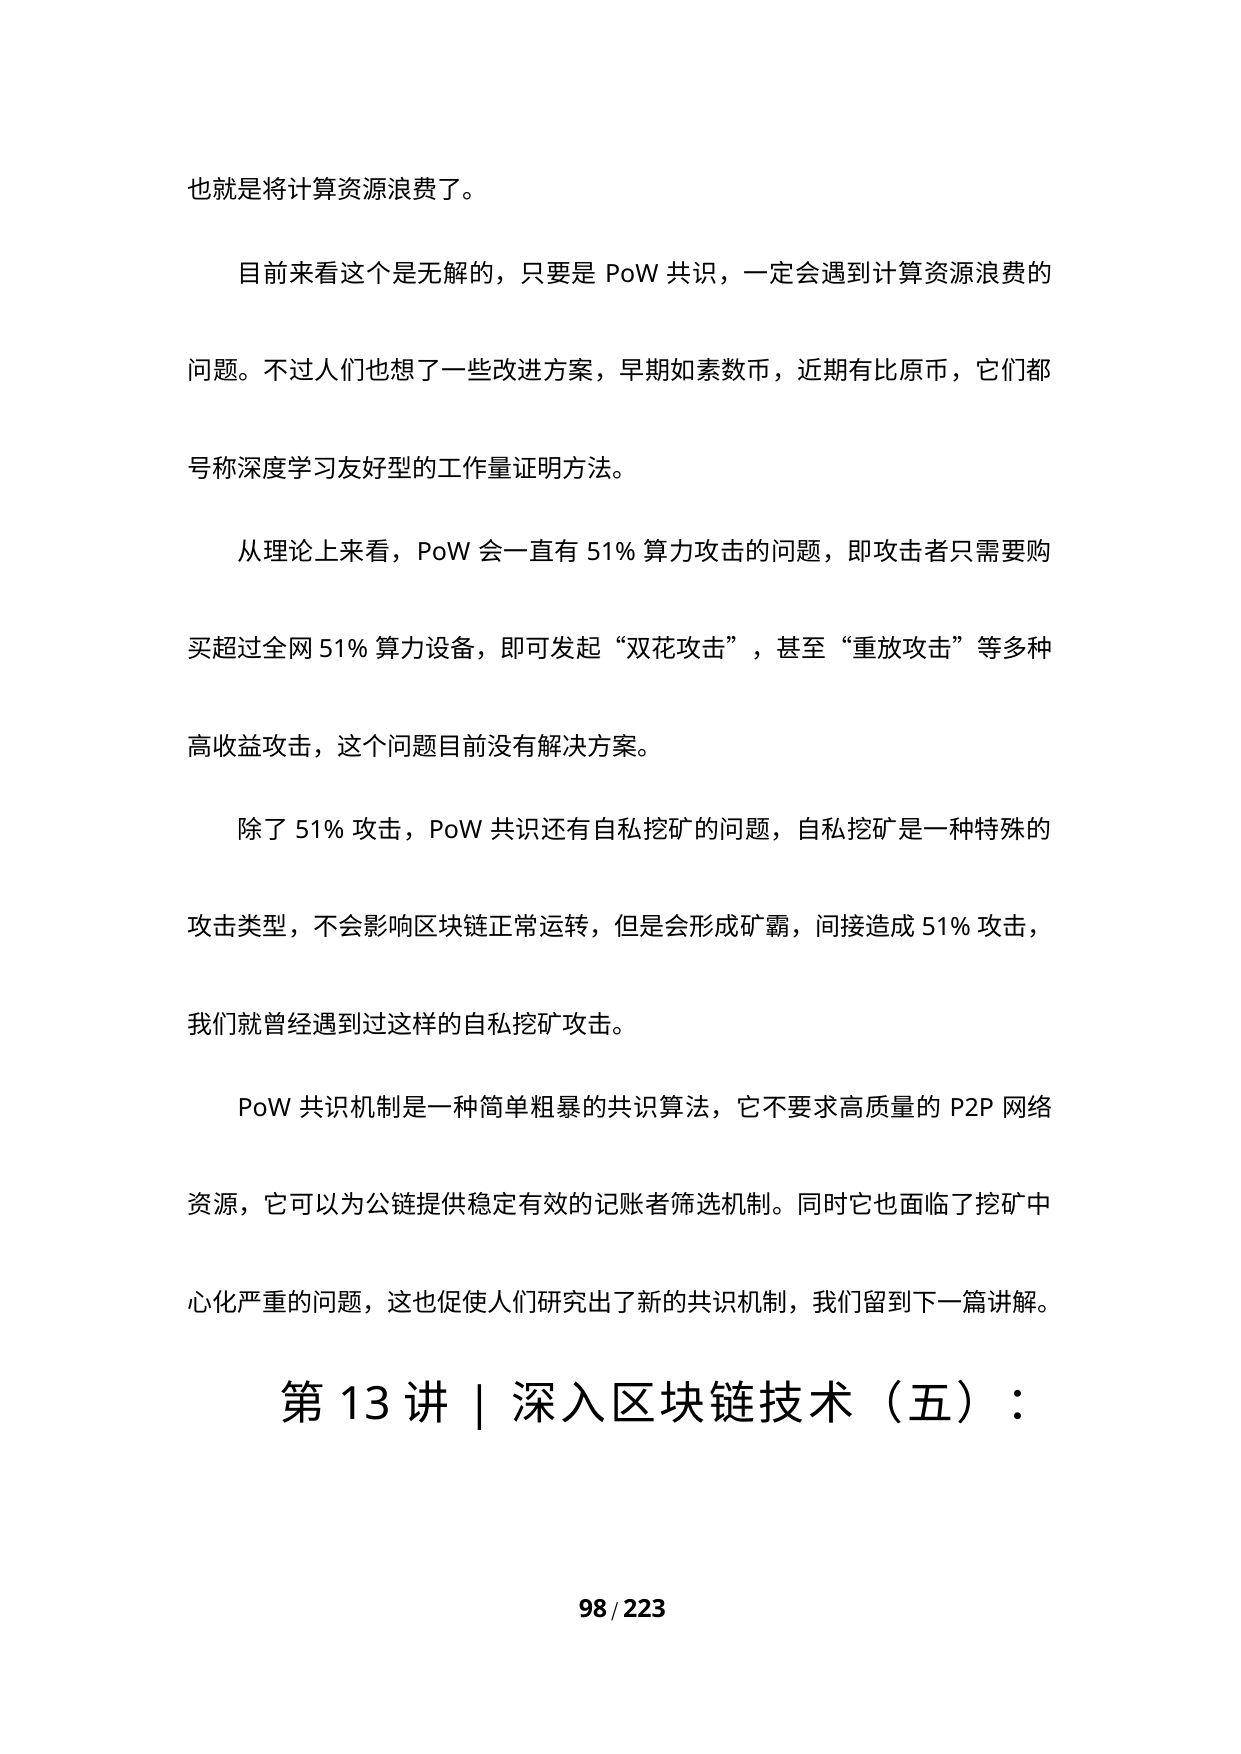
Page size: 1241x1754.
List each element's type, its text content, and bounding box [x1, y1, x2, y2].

text 从理论上来看，PoW 会一直有 51% 算力攻击的问题，即攻击者只需要购买超过全网 51% 算力设备，即可发起“双花攻击”，甚至“重放攻击”等多种高收益攻击，这个问题目前没有解决方案。 [187, 517, 1053, 777]
text 目前来看这个是无解的，只要是 PoW 共识，一定会遇到计算资源浪费的问题。不过人们也想了一些改进方案，早期如素数币，近期有比原币，它们都号称深度学习友好型的工作量证明方法。 [187, 239, 1053, 499]
text 除了 51% 攻击，PoW 共识还有自私挖矿的问题，自私挖矿是一种特殊的攻击类型，不会影响区块链正常运转，但是会形成矿霸，间接造成 51% 攻击，我们就曾经遇到过这样的自私挖矿攻击。 [187, 795, 1053, 1055]
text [187, 156, 1053, 221]
text PoW 共识机制是一种简单粗暴的共识算法，它不要求高质量的 P2P 网络资源，它可以为公链提供稳定有效的记账者筛选机制。同时它也面临了挖矿中心化严重的问题，这也促使人们研究出了新的共识机制，我们留到下一篇讲解。 [187, 1073, 1053, 1333]
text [187, 1351, 1053, 1449]
